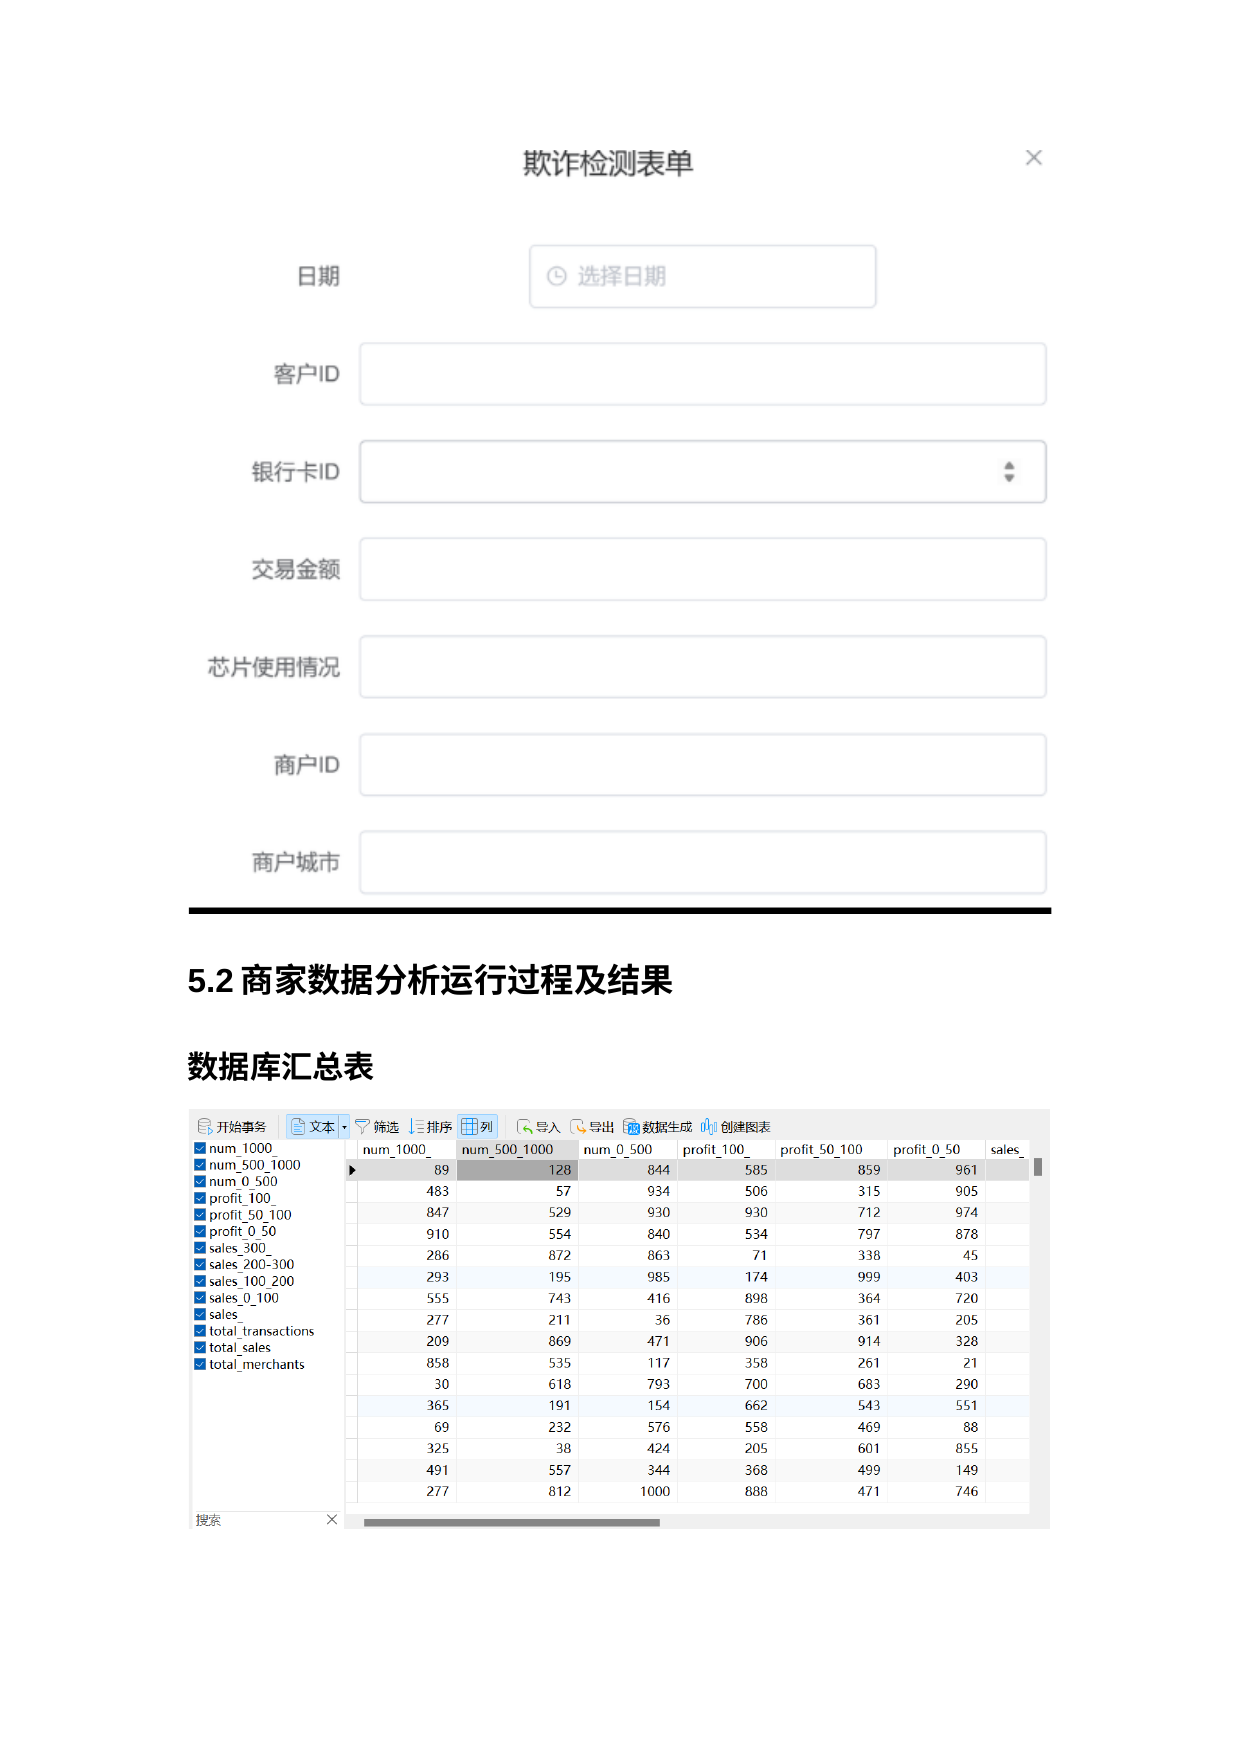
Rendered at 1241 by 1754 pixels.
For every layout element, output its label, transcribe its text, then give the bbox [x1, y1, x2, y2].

text 数据库汇总表 [187, 1043, 1053, 1088]
text 5.2商家数据分析运行过程及结果 [187, 954, 1053, 1002]
picture [188, 150, 1052, 914]
picture [188, 1109, 1052, 1529]
